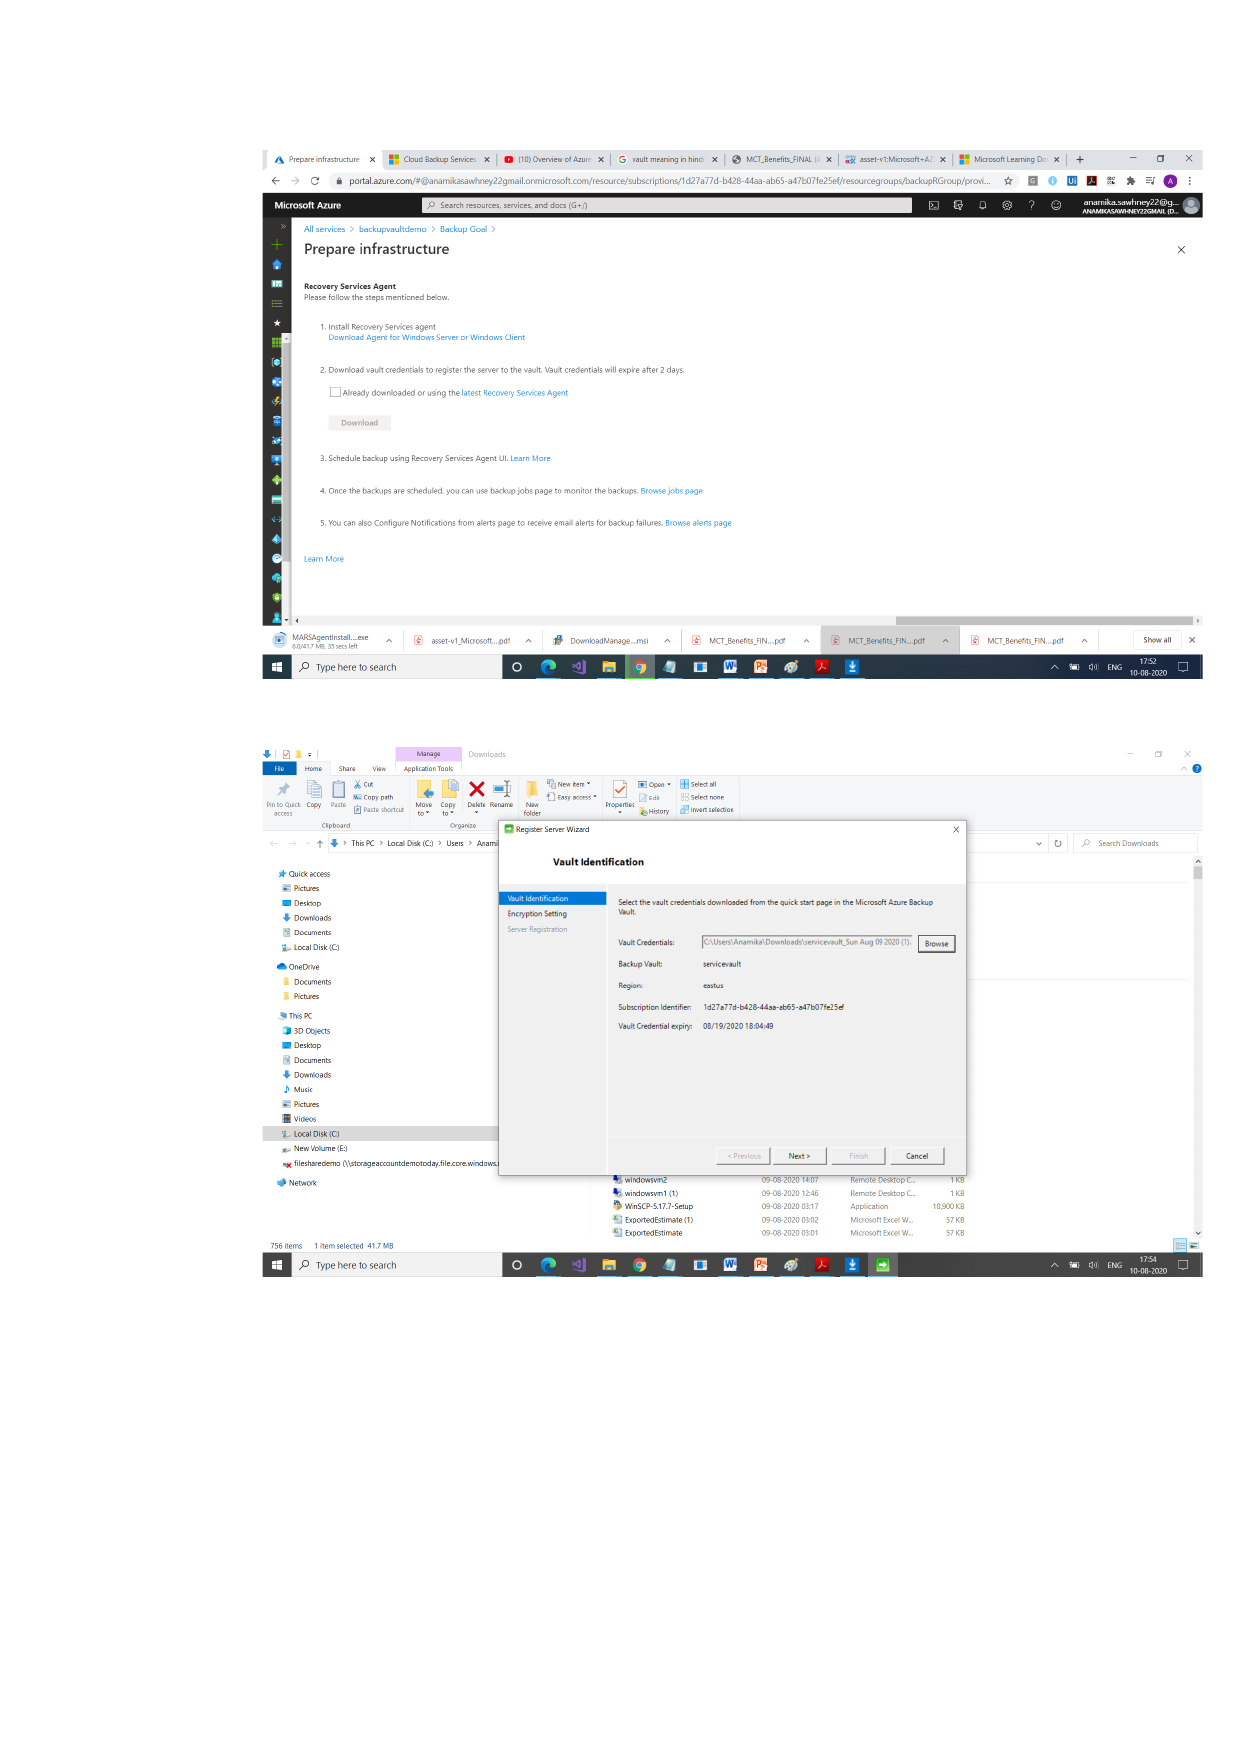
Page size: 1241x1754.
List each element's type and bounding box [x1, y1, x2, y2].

picture [262, 150, 1203, 679]
picture [262, 747, 1203, 1277]
